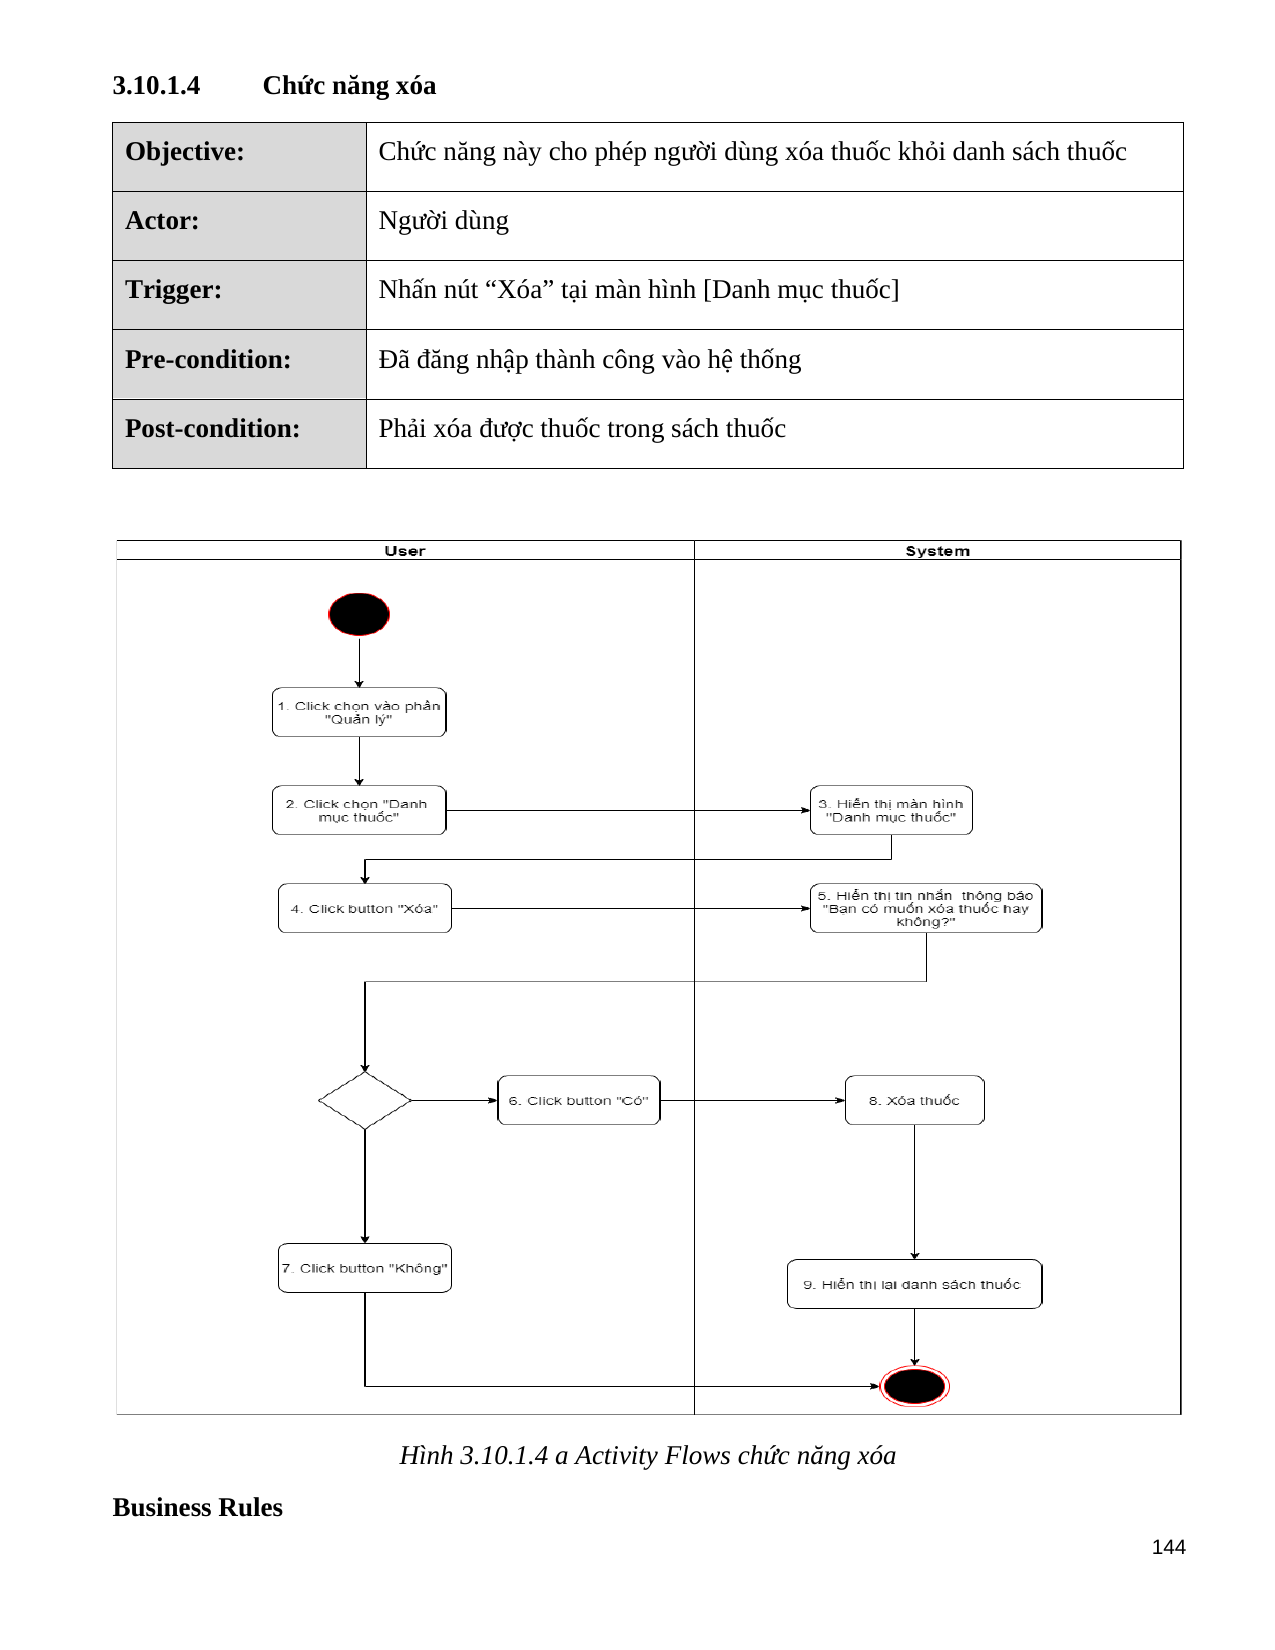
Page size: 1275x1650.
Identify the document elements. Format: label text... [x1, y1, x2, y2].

picture [116, 540, 1182, 1415]
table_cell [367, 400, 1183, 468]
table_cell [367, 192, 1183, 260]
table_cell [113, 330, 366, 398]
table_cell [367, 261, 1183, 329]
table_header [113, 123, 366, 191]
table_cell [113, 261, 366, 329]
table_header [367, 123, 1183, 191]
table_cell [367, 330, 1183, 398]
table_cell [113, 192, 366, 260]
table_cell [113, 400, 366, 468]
text Business Rules [112, 1491, 1186, 1522]
text Hình 3.10.1.4 a Activity Flows chức năng xóa [112, 1439, 1186, 1471]
subtitle Chức năng xóa [112, 69, 1186, 100]
